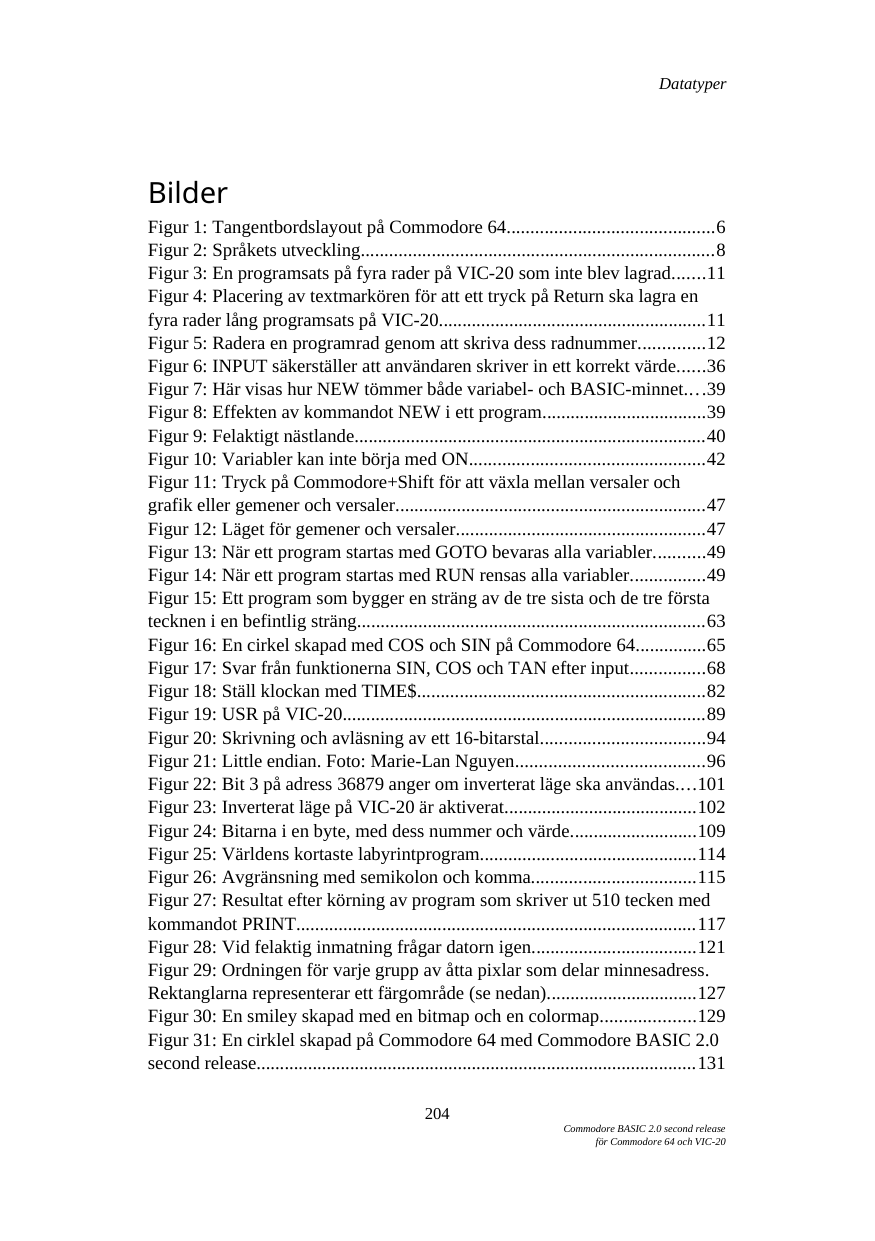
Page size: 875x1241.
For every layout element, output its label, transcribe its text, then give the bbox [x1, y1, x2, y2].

text Figur 3: En programsats på fyra rader på VIC-20 som inte blev lagrad. 11 [148, 262, 726, 283]
text Figur 29: Ordningen för varje grupp av åtta pixlar som delar minnesadress. Rektanglarna representerar ett färgområde (se nedan). 127 [148, 959, 726, 1004]
text Figur 9: Felaktigt nästlande. 40 [148, 424, 726, 446]
text Figur 30: En smiley skapad med en bitmap och en colormap. 129 [148, 1005, 726, 1027]
text Figur 27: Resultat efter körning av program som skriver ut 510 tecken med kommandot PRINT. 117 [148, 889, 726, 934]
text Figur 25: Världens kortaste labyrintprogram. 114 [148, 843, 726, 864]
text Figur 20: Skrivning och avläsning av ett 16-bitarstal. 94 [148, 727, 726, 748]
subtitle Bilder [148, 173, 726, 212]
text Figur 22: Bit 3 på adress 36879 anger om inverterat läge ska användas. 101 [148, 773, 726, 794]
text Figur 2: Språkets utveckling. 8 [148, 239, 726, 260]
text Figur 14: När ett program startas med RUN rensas alla variabler. 49 [148, 564, 726, 586]
text Figur 17: Svar från funktionerna SIN, COS och TAN efter input 68 [148, 657, 726, 678]
text Figur 16: En cirkel skapad med COS och SIN på Commodore 64. 65 [148, 634, 726, 655]
text Figur 10: Variabler kan inte börja med ON... 42 [148, 448, 726, 469]
text Figur 21: Little endian. Foto: Marie-Lan Nguyen 96 [148, 750, 726, 771]
text Figur 31: En cirklel skapad på Commodore 64 med Commodore BASIC 2.0 second release 131 [148, 1028, 726, 1073]
text Figur 5: Radera en programrad genom att skriva dess radnummer. 12 [148, 332, 726, 353]
text Figur 28: Vid felaktig inmatning frågar datorn igen. 121 [148, 936, 726, 957]
text Figur 23: Inverterat läge på VIC-20 är aktiverat. 102 [148, 796, 726, 818]
text Figur 1: Tangentbordslayout på Commodore 64. 6 [148, 216, 726, 237]
text Figur 24: Bitarna i en byte, med dess nummer och värde. 109 [148, 819, 726, 841]
text Figur 12: Läget för gemener och versaler. 47 [148, 517, 726, 539]
text Figur 6: INPUT säkerställer att användaren skriver in ett korrekt värde. 36 [148, 355, 726, 376]
text Figur 8: Effekten av kommandot NEW i ett program. 39 [148, 401, 726, 423]
text Figur 13: När ett program startas med GOTO bevaras alla variabler. 49 [148, 541, 726, 562]
text Figur 11: Tryck på Commodore+Shift för att växla mellan versaler och grafik eller gemener och versaler. 47 [148, 471, 726, 516]
text Figur 19: USR på VIC-20 89 [148, 703, 726, 725]
text Figur 26: Avgränsning med semikolon och komma. 115 [148, 866, 726, 887]
text Figur 18: Ställ klockan med TIME$. 82 [148, 680, 726, 702]
text Figur 4: Placering av textmarkören för att ett tryck på Return ska lagra en fyra rader lång programsats på VIC-20. 11 [148, 285, 726, 330]
text Figur 15: Ett program som bygger en sträng av de tre sista och de tre första tecknen i en befintlig sträng. 63 [148, 587, 726, 632]
text Figur 7: Här visas hur NEW tömmer både variabel- och BASIC-minnet. 39 [148, 378, 726, 400]
